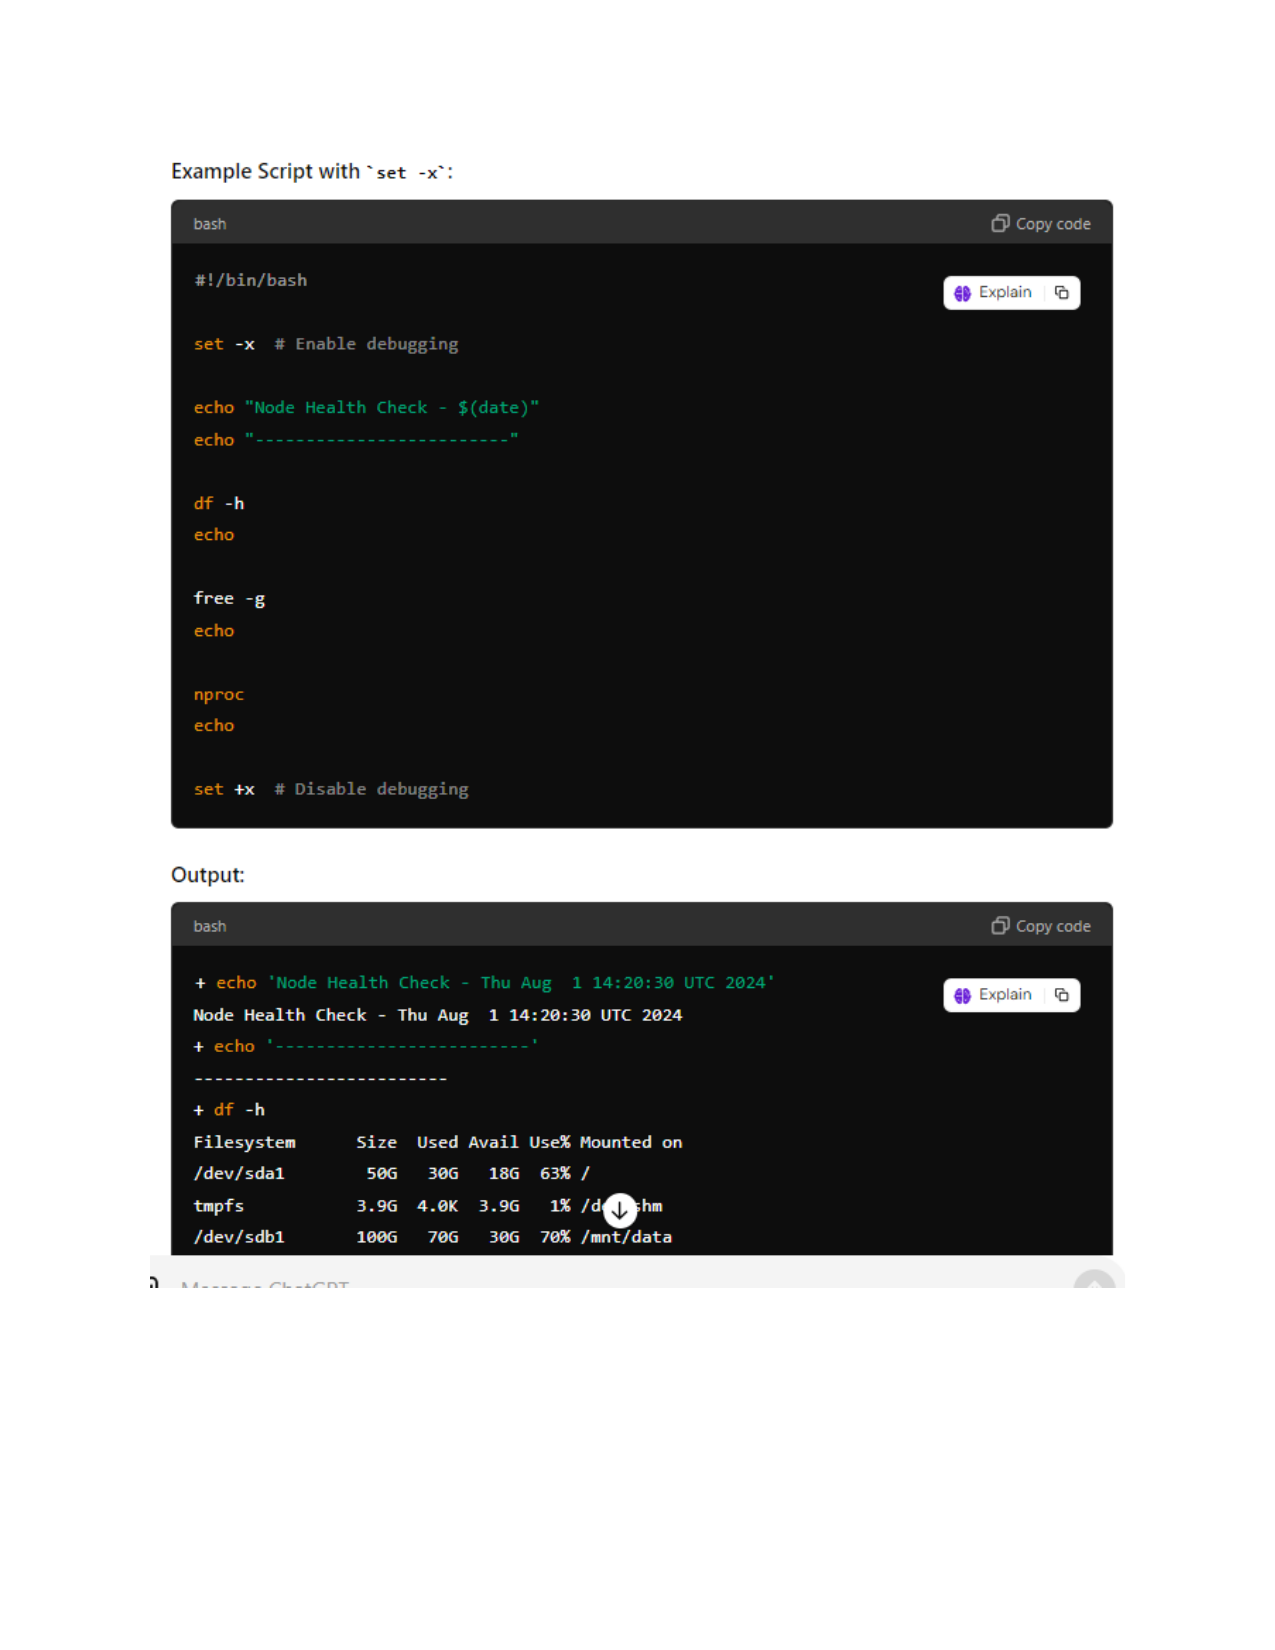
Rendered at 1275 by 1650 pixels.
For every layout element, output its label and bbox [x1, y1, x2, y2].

picture [150, 150, 1125, 1288]
